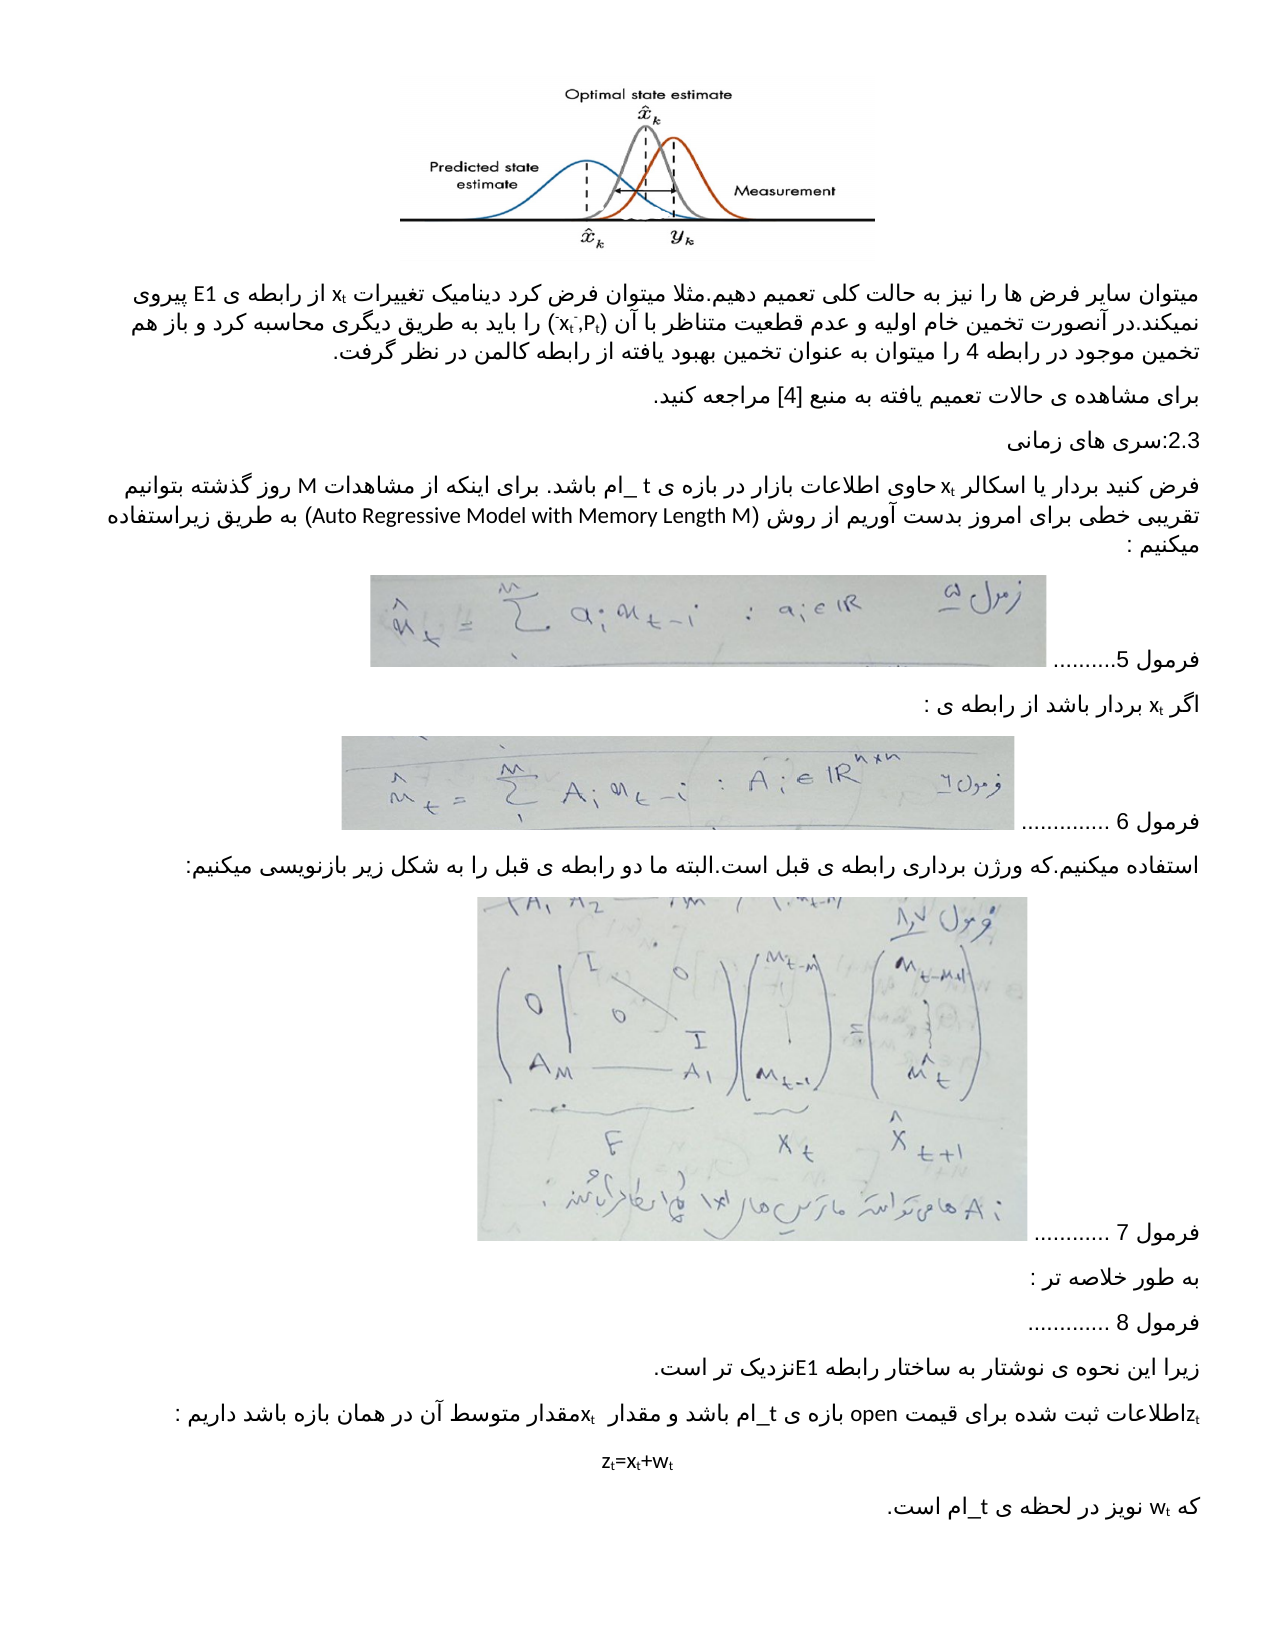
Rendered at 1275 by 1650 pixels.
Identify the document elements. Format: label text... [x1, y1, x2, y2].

picture [477, 897, 1028, 1241]
text استفاده میکنیم.که ورژن برداری رابطه ی قبل است.البته ما دو رابطه ی قبل را به شکل زیر بازنویسی میکنیم: [75, 852, 1200, 879]
text اگر xt بردار باشد از رابطه ی : [75, 690, 1200, 718]
text برای مشاهده ی حالات تعمیم یافته به منبع [4] مراجعه کنید. [75, 382, 1200, 409]
text که wt نویز در لحظه ی t_ام است. [75, 1492, 1200, 1520]
text ztاطلاعات ثبت شده برای قیمت open بازه ی t_ام باشد و مقدار xtمقدار متوسط آن در همان بازه باشد داریم : [75, 1399, 1200, 1427]
text فرمول 8 ............. [75, 1308, 1200, 1335]
picture [341, 736, 1015, 830]
text زیرا این نحوه ی نوشتار به ساختار رابطه E1نزدیک تر است. [75, 1353, 1200, 1381]
picture [400, 75, 875, 261]
text میتوان سایر فرض ها را نیز به حالت کلی تعمیم دهیم.مثلا میتوان فرض کرد دینامیک تغییرات xt از رابطه ی E1 پیروی نمیکند.در آنصورت تخمین خام اولیه و عدم قطعیت متناظر با آن (xt-,Pt-) را باید به طریق دیگری محاسبه کرد و باز هم تخمین موجود در رابطه 4 را میتوان به عنوان تخمین بهبود یافته از رابطه کالمن در نظر گرفت. [75, 279, 1200, 364]
text zt=xt+wt [75, 1446, 1200, 1474]
text 2.3:سری های زمانی [75, 427, 1200, 453]
picture [370, 575, 1047, 667]
text به طور خلاصه تر : [75, 1264, 1200, 1290]
text فرض کنید بردار یا اسکالر xt حاوی اطلاعات بازار در بازه ی t _ام باشد. برای اینکه از مشاهدات M روز گذشته بتوانیم تقریبی خطی برای امروز بدست آوریم از روش (Auto Regressive Model with Memory Length M) به طریق زیراستفاده میکنیم : [75, 472, 1200, 557]
